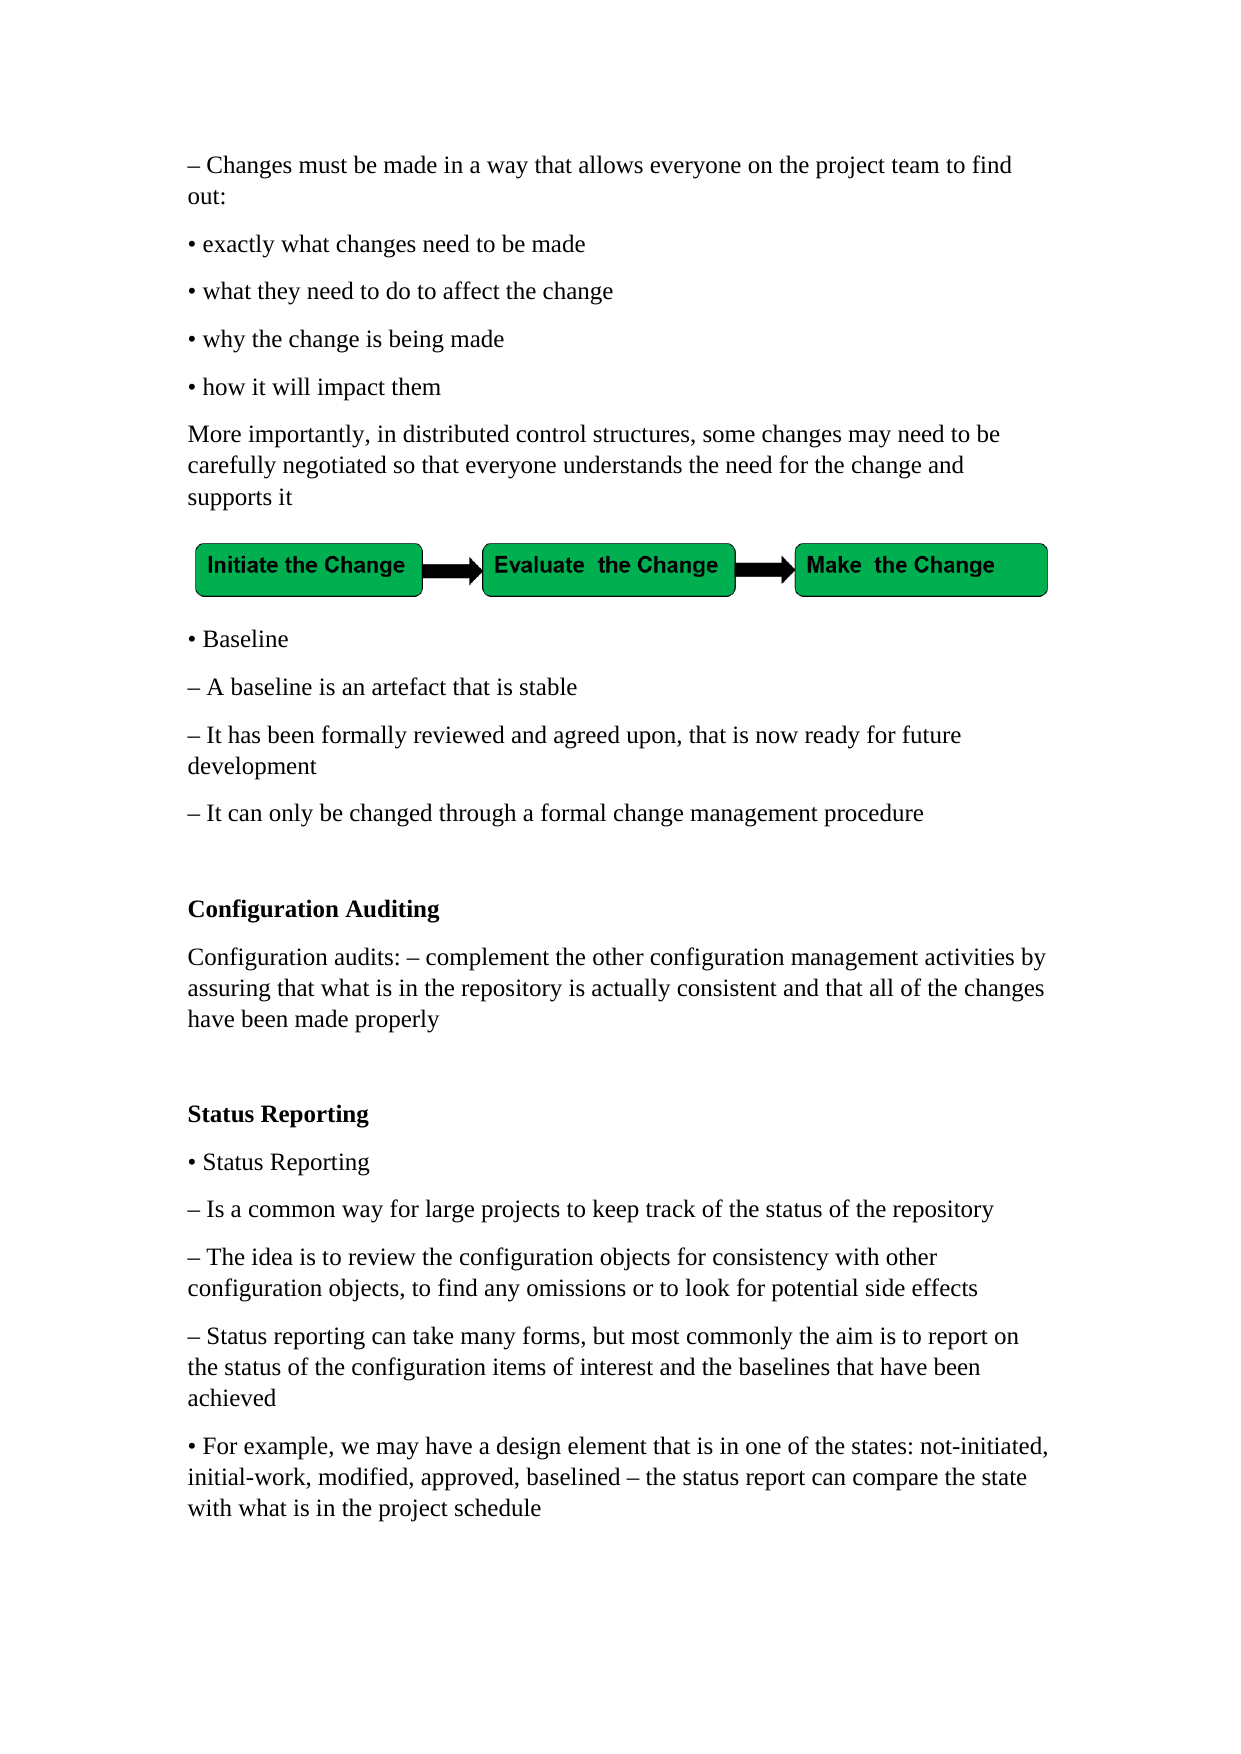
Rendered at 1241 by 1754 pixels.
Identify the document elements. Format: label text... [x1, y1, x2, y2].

text – Status reporting can take many forms, but most commonly the aim is to report on the status of the configuration items of interest and the baselines that have been achieved [187, 1321, 1053, 1412]
text • Status Reporting [187, 1147, 1053, 1176]
text – The idea is to review the configuration objects for consistency with other configuration objects, to find any omissions or to look for potential side effects [187, 1242, 1053, 1302]
text • exactly what changes need to be made [187, 229, 1053, 257]
text Configuration Auditing [187, 894, 1053, 923]
text • For example, we may have a design element that is in one of the states: not-initiated, initial-work, modified, approved, baselined – the status report can compare the state with what is in the project schedule [187, 1431, 1053, 1522]
text – A baseline is an artefact that is stable [187, 672, 1053, 701]
text – Changes must be made in a way that allows everyone on the project team to find out: [187, 150, 1053, 210]
text – Is a common way for large projects to keep track of the status of the repository [187, 1194, 1053, 1223]
picture [187, 529, 1053, 606]
text Status Reporting [187, 1099, 1053, 1128]
text • what they need to do to affect the change [187, 276, 1053, 305]
text – It can only be changed through a formal change management procedure [187, 798, 1053, 827]
text – It has been formally reviewed and agreed upon, that is now ready for future development [187, 720, 1053, 779]
text • why the change is being made [187, 324, 1053, 353]
text Configuration audits: – complement the other configuration management activities by assuring that what is in the repository is actually consistent and that all of the changes have been made properly [187, 942, 1053, 1032]
text More importantly, in distributed control structures, some changes may need to be carefully negotiated so that everyone understands the need for the change and supports it [187, 419, 1053, 510]
text • how it will impact them [187, 372, 1053, 401]
text • Baseline [187, 624, 1053, 653]
